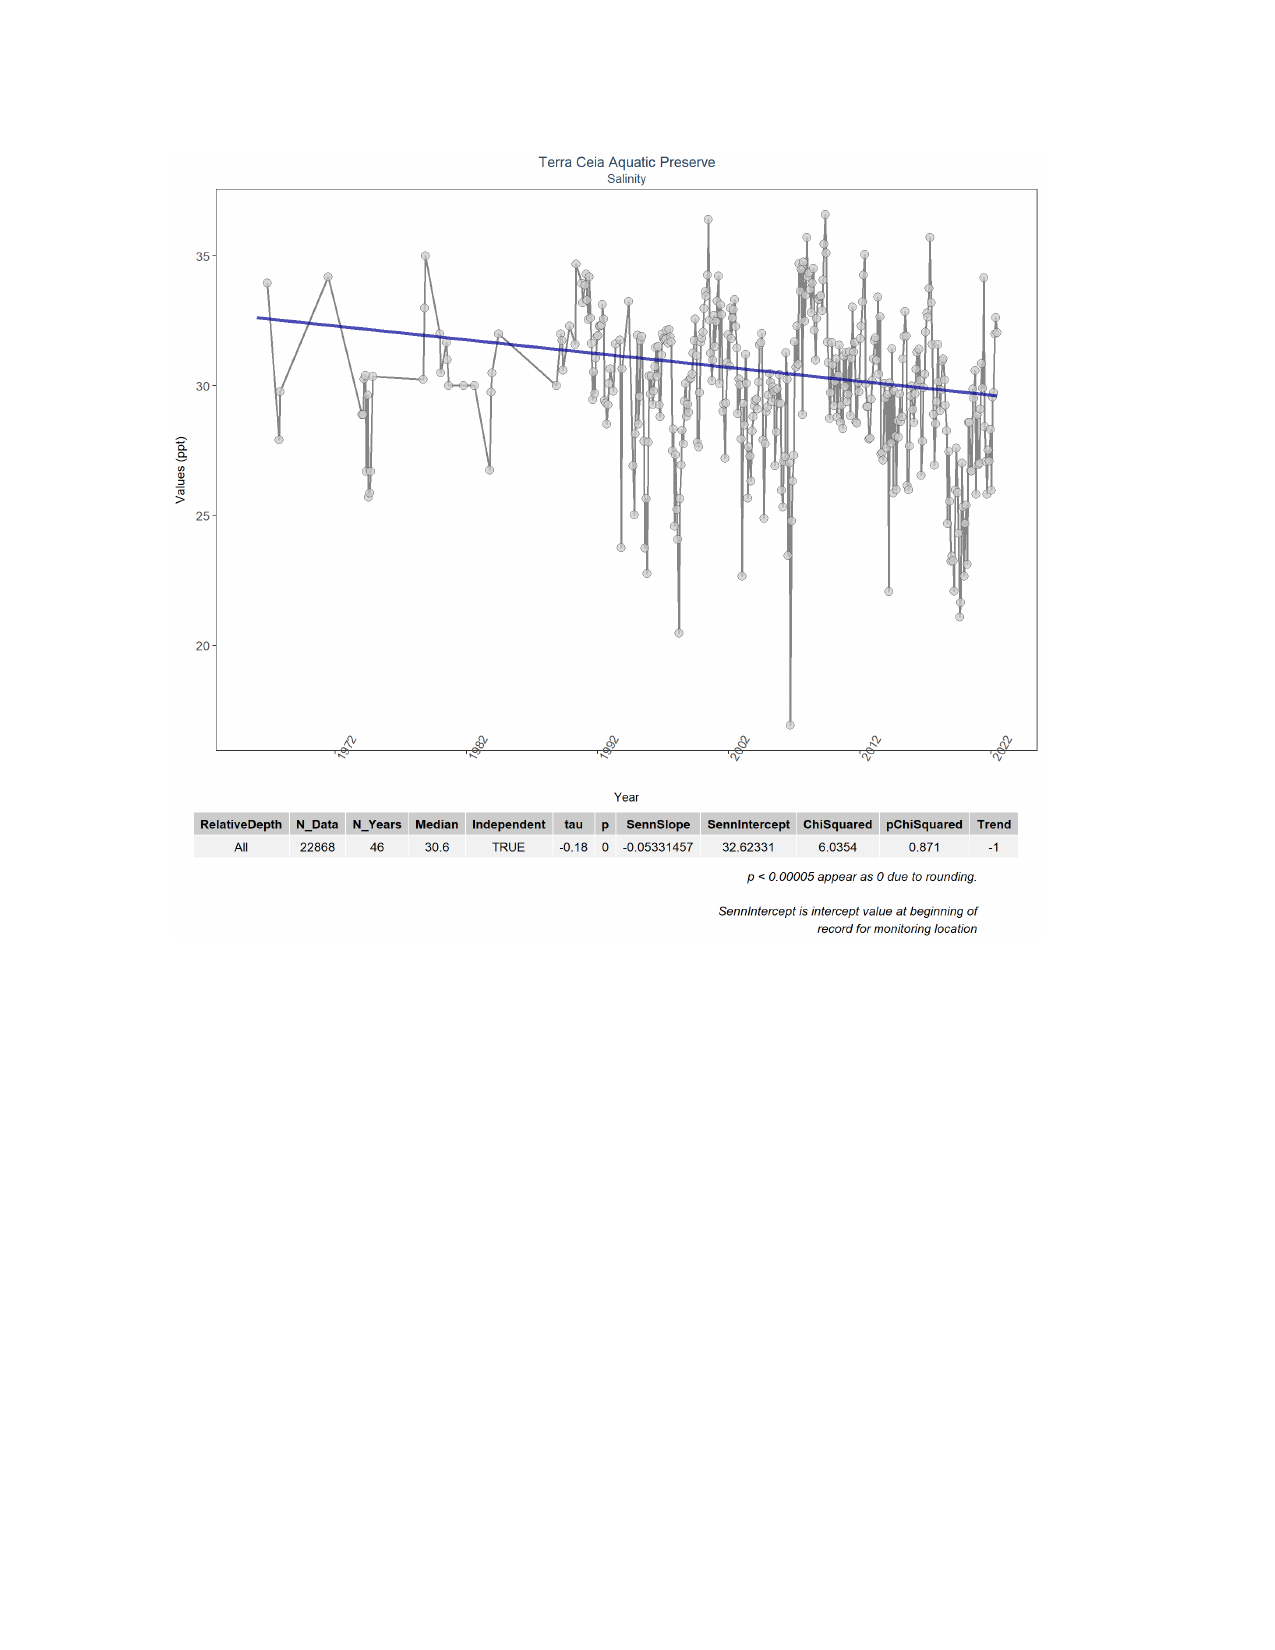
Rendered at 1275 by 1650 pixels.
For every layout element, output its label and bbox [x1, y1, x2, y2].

picture [168, 150, 1044, 938]
